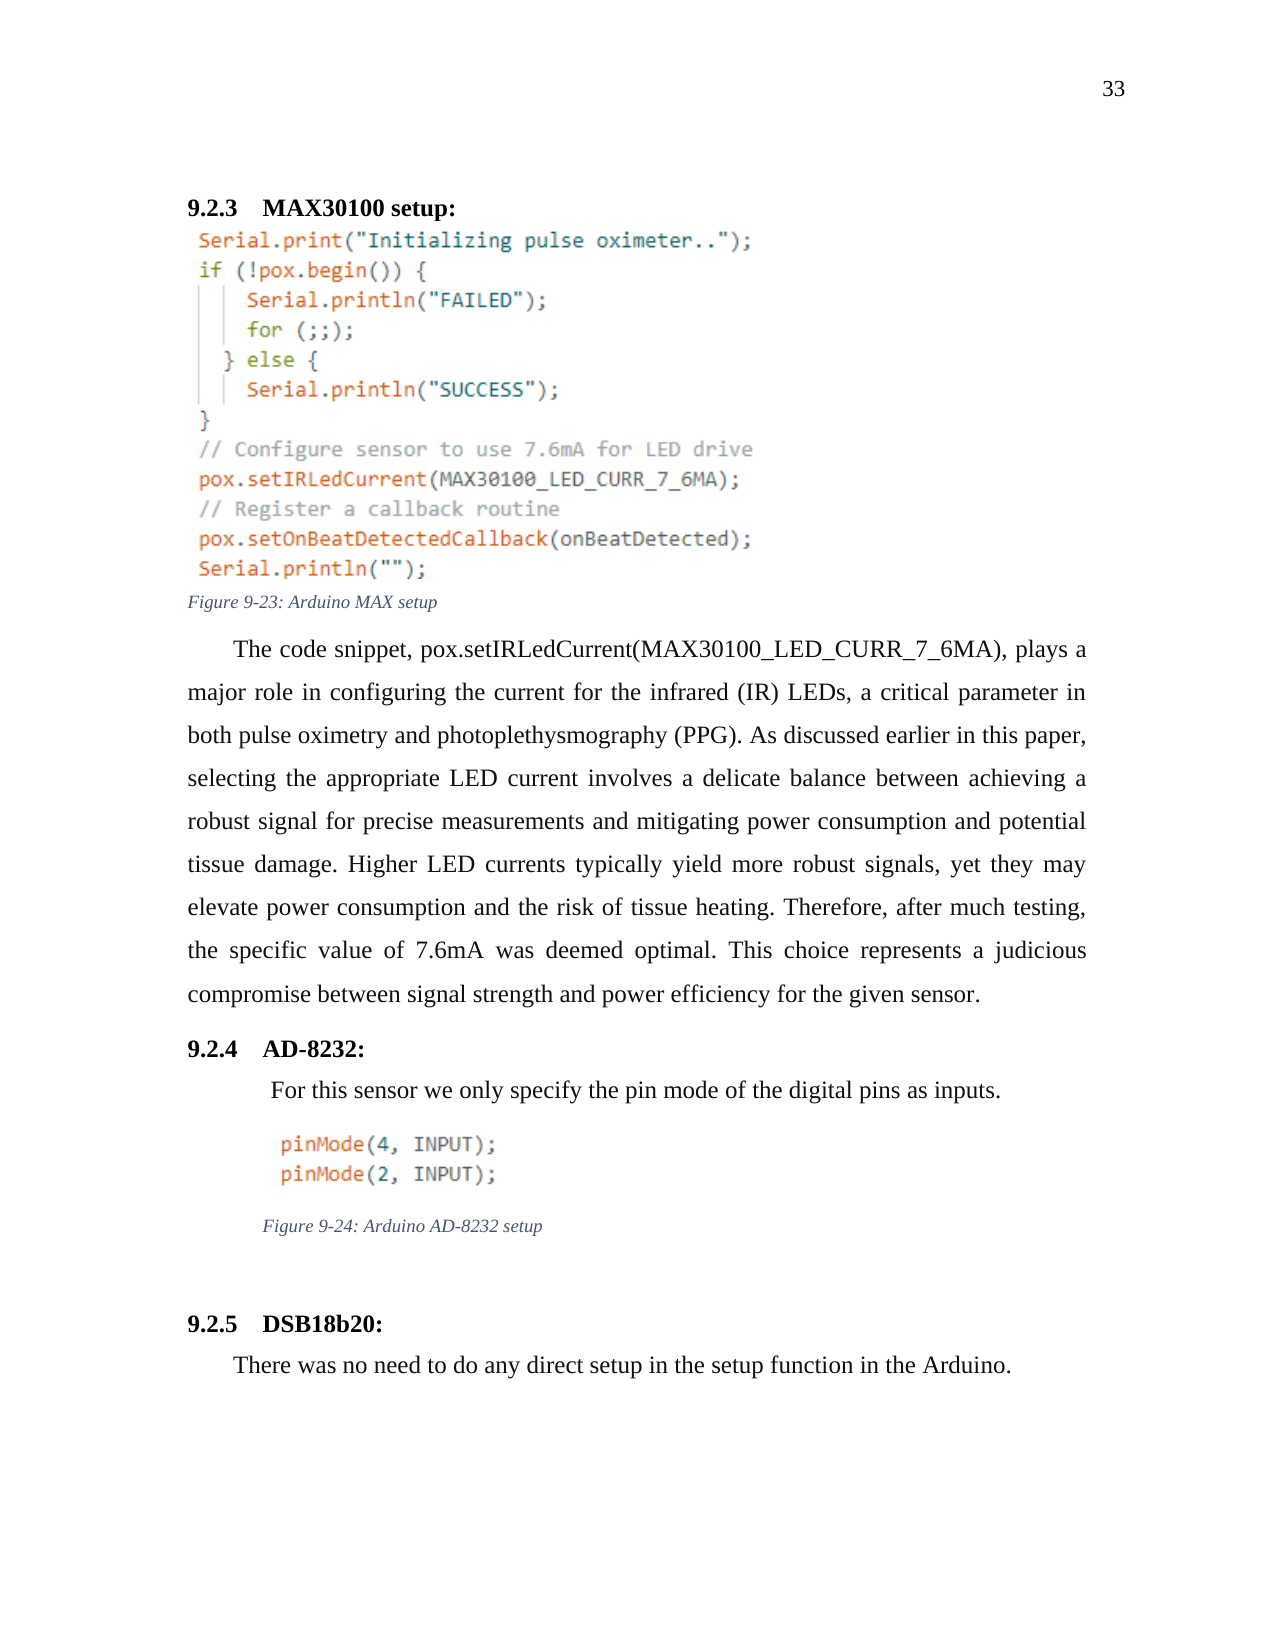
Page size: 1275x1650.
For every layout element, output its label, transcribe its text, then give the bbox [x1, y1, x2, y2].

subtitle MAX30100 setup: [187, 193, 1087, 222]
picture [270, 1131, 497, 1189]
text There was no need to do any direct setup in the setup function in the Arduino. [187, 1350, 1087, 1379]
subtitle AD-8232: [187, 1034, 1087, 1063]
picture [195, 221, 787, 579]
text The code snippet, pox.setIRLedCurrent(MAX30100_LED_CURR_7_6MA), plays a major role in configuring the current for the infrared (IR) LEDs, a critical parameter in both pulse oximetry and photoplethysmography (PPG). As discussed earlier in this paper, selecting the appropriate LED current involves a delicate balance between achieving a robust signal for precise measurements and mitigating power consumption and potential tissue damage. Higher LED currents typically yield more robust signals, yet they may elevate power consumption and the risk of tissue heating. Therefore, after much testing, the specific value of 7.6mA was deemed optimal. This choice represents a judicious compromise between signal strength and power efficiency for the given sensor. [187, 634, 1087, 1007]
text For this sensor we only specify the pin mode of the digital pins as inputs. [270, 1076, 1087, 1104]
subtitle DSB18b20: [187, 1309, 1087, 1338]
